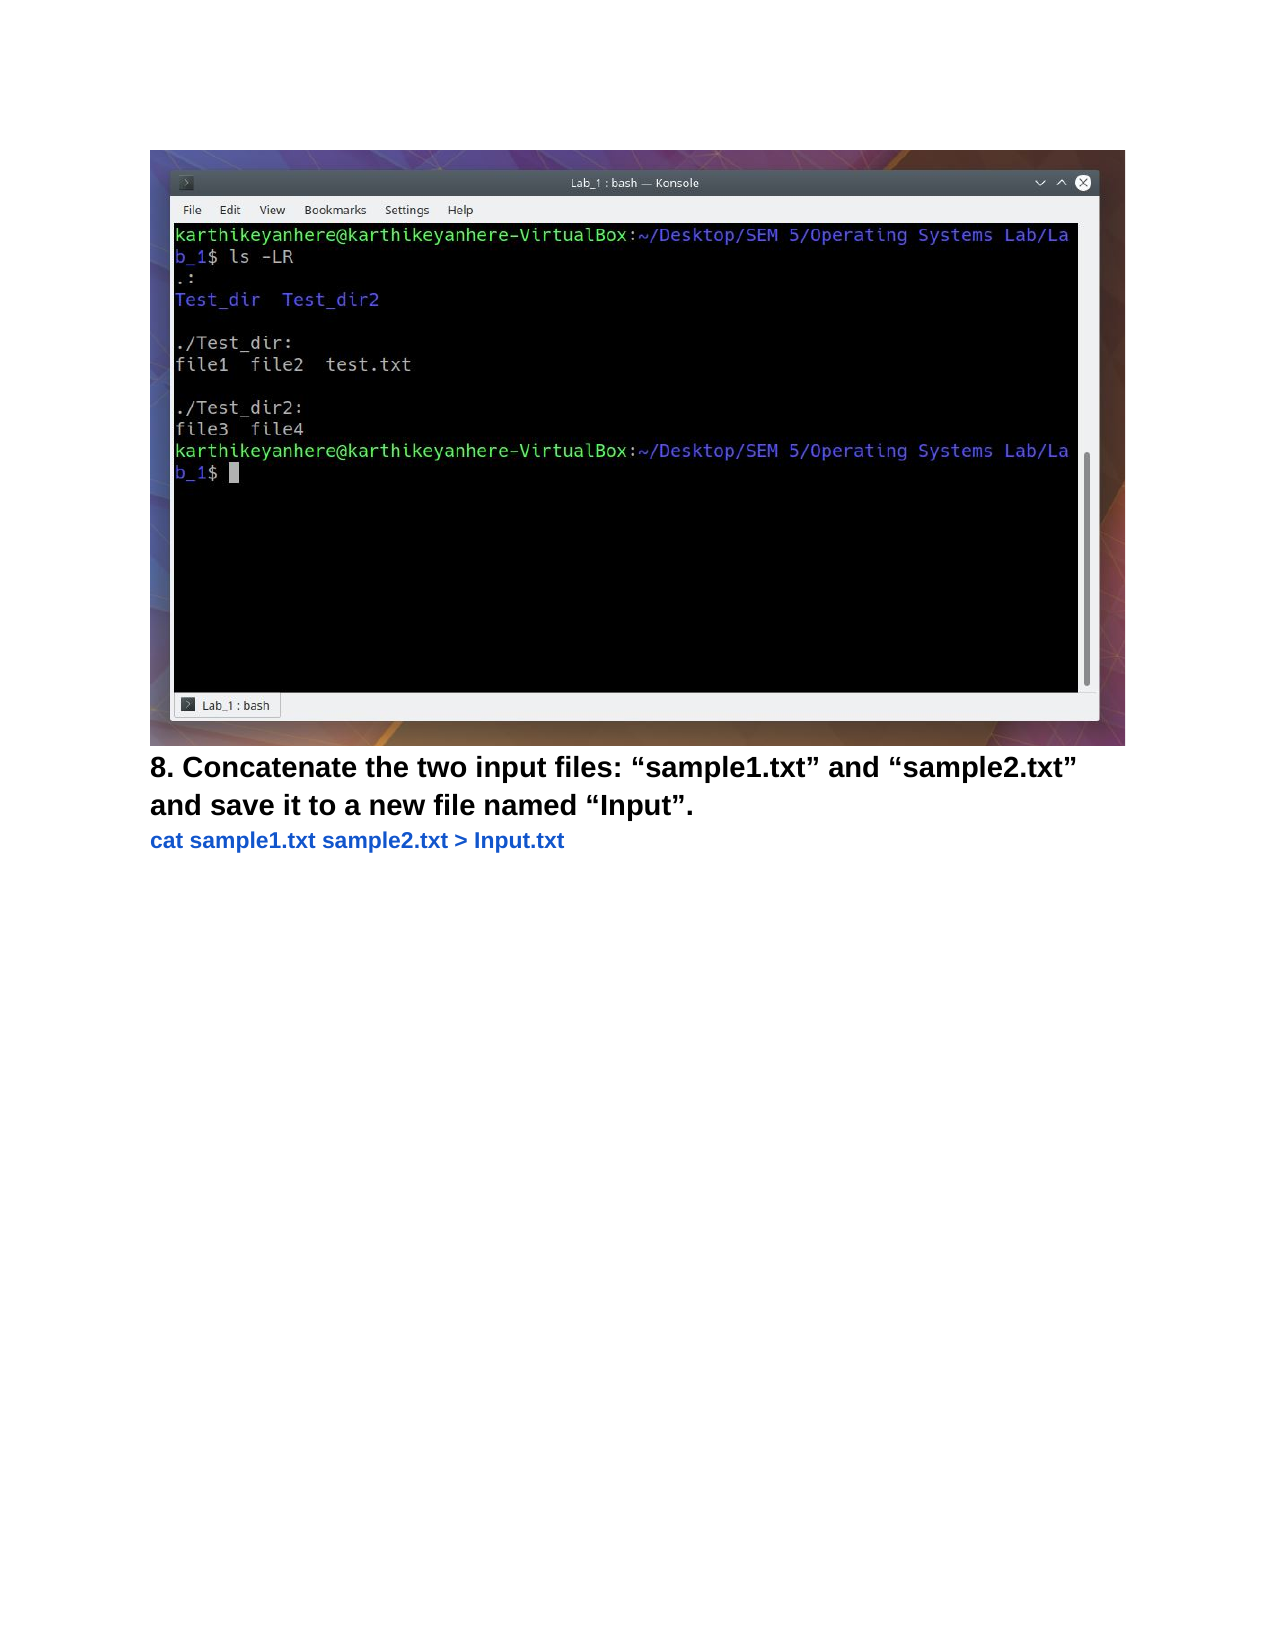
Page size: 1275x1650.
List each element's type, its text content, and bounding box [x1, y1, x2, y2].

picture [150, 150, 1125, 746]
text cat sample1.txt sample2.txt > Input.txt [150, 827, 1125, 853]
text 8. Concatenate the two input files: “sample1.txt” and “sample2.txt” and save it to a new file named “Input”. [150, 750, 1125, 822]
